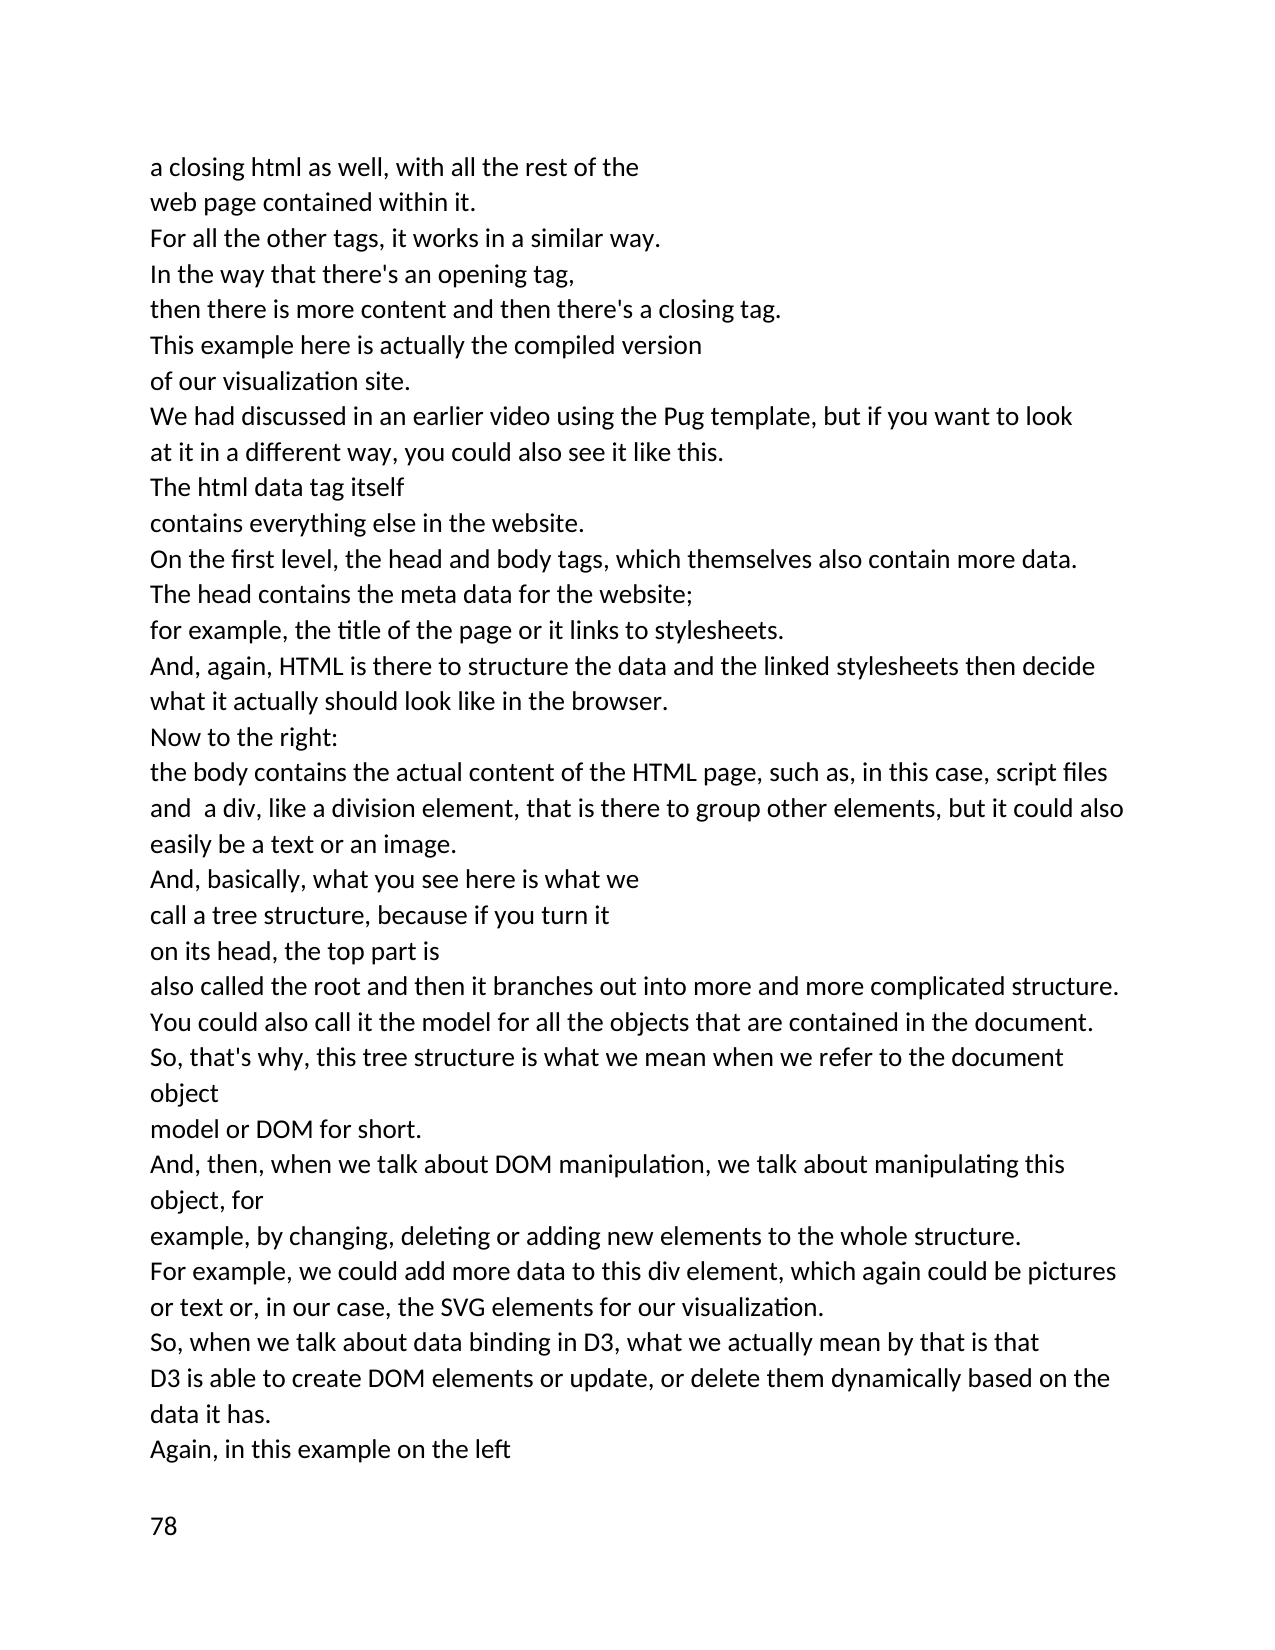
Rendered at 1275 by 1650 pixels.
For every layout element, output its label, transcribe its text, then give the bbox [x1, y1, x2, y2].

text at it in a different way, you could also see it like this. [150, 435, 1125, 468]
text on its head, the top part is [150, 934, 1125, 967]
text the body contains the actual content of the HTML page, such as, in this case, script files [150, 756, 1125, 789]
text and a div, like a division element, that is there to group other elements, but it could also [150, 791, 1125, 824]
text On the first level, the head and body tags, which themselves also contain more data. [150, 542, 1125, 575]
text web page contained within it. [150, 186, 1125, 219]
text of our visualization site. [150, 364, 1125, 397]
text For example, we could add more data to this div element, which again could be pictures [150, 1254, 1125, 1287]
text call a tree structure, because if you turn it [150, 898, 1125, 931]
text easily be a text or an image. [150, 827, 1125, 860]
text example, by changing, deleting or adding new elements to the whole structure. [150, 1219, 1125, 1252]
text a closing html as well, with all the rest of the [150, 150, 1125, 183]
text also called the root and then it branches out into more and more complicated structure. [150, 969, 1125, 1002]
text contains everything else in the website. [150, 506, 1125, 539]
text This example here is actually the compiled version [150, 328, 1125, 361]
text for example, the title of the page or it links to stylesheets. [150, 613, 1125, 646]
text In the way that there's an opening tag, [150, 257, 1125, 290]
text D3 is able to create DOM elements or update, or delete them dynamically based on the data it has. [150, 1361, 1125, 1430]
text Now to the right: [150, 720, 1125, 753]
text We had discussed in an earlier video using the Pug template, but if you want to look [150, 399, 1125, 432]
text For all the other tags, it works in a similar way. [150, 221, 1125, 254]
text or text or, in our case, the SVG elements for our visualization. [150, 1290, 1125, 1323]
text then there is more content and then there's a closing tag. [150, 292, 1125, 326]
text what it actually should look like in the browser. [150, 684, 1125, 717]
text Again, in this example on the left [150, 1432, 1125, 1466]
text So, that's why, this tree structure is what we mean when we refer to the document object [150, 1041, 1125, 1109]
text The head contains the meta data for the website; [150, 577, 1125, 611]
text And, basically, what you see here is what we [150, 862, 1125, 896]
text And, again, HTML is there to structure the data and the linked stylesheets then decide [150, 649, 1125, 682]
text So, when we talk about data binding in D3, what we actually mean by that is that [150, 1326, 1125, 1359]
text And, then, when we talk about DOM manipulation, we talk about manipulating this object, for [150, 1147, 1125, 1216]
text The html data tag itself [150, 471, 1125, 504]
text You could also call it the model for all the objects that are contained in the document. [150, 1005, 1125, 1038]
text model or DOM for short. [150, 1112, 1125, 1145]
